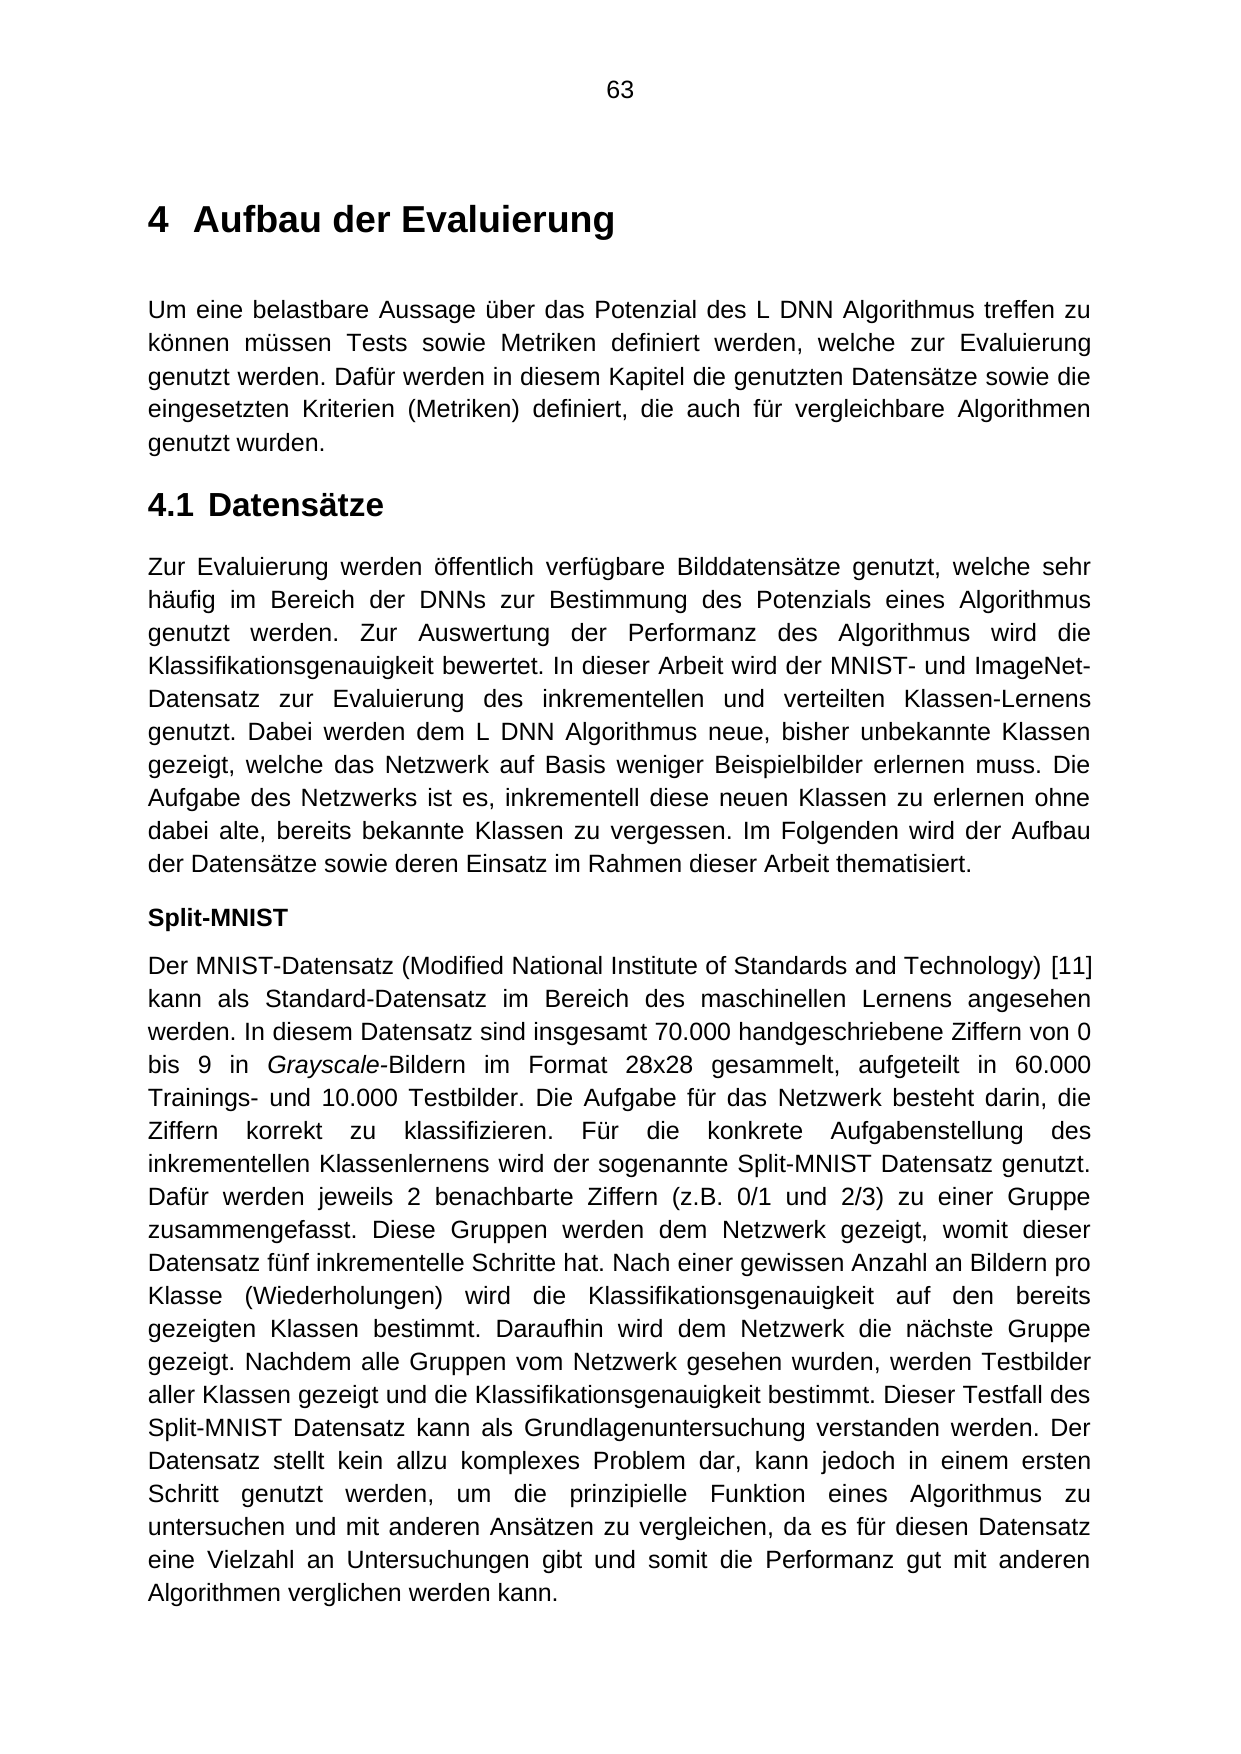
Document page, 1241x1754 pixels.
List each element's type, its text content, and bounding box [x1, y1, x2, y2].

text Um eine belastbare Aussage über das Potenzial des L DNN Algorithmus treffen zu können müssen Tests sowie Metriken definiert werden, welche zur Evaluierung genutzt werden. Dafür werden in diesem Kapitel die genutzten Datensätze sowie die eingesetzten Kriterien (Metriken) definiert, die auch für vergleichbare Algorithmen genutzt wurden. [148, 295, 1092, 456]
text Split-MNIST [148, 903, 1092, 932]
text Zur Evaluierung werden öffentlich verfügbare Bilddatensätze genutzt, welche sehr häufig im Bereich der DNNs zur Bestimmung des Potenzials eines Algorithmus genutzt werden. Zur Auswertung der Performanz des Algorithmus wird die Klassifikationsgenauigkeit bewertet. In dieser Arbeit wird der MNIST- und ImageNet-Datensatz zur Evaluierung des inkrementellen und verteilten Klassen-Lernens genutzt. Dabei werden dem L DNN Algorithmus neue, bisher unbekannte Klassen gezeigt, welche das Netzwerk auf Basis weniger Beispielbilder erlernen muss. Die Aufgabe des Netzwerks ist es, inkrementell diese neuen Klassen zu erlernen ohne dabei alte, bereits bekannte Klassen zu vergessen. Im Folgenden wird der Aufbau der Datensätze sowie deren Einsatz im Rahmen dieser Arbeit thematisiert. [148, 552, 1092, 878]
subtitle Datensätze [148, 486, 1092, 524]
text Der MNIST-Datensatz (Modified National Institute of Standards and Technology) kann als Standard-Datensatz im Bereich des maschinellen Lernens angesehen werden. In diesem Datensatz sind insgesamt 70.000 handgeschriebene Ziffern von 0 bis 9 in Grayscale-Bildern im Format 28x28 gesammelt, aufgeteilt in 60.000 Trainings- und 10.000 Testbilder. Die Aufgabe für das Netzwerk besteht darin, die Ziffern korrekt zu klassifizieren. Für die konkrete Aufgabenstellung des inkrementellen Klassenlernens wird der sogenannte Split-MNIST Datensatz genutzt. Dafür werden jeweils 2 benachbarte Ziffern (z.B. 0/1 und 2/3) zu einer Gruppe zusammengefasst. Diese Gruppen werden dem Netzwerk gezeigt, womit dieser Datensatz fünf inkrementelle Schritte hat. Nach einer gewissen Anzahl an Bildern pro Klasse (Wiederholungen) wird die Klassifikationsgenauigkeit auf den bereits gezeigten Klassen bestimmt. Daraufhin wird dem Netzwerk die nächste Gruppe gezeigt. Nachdem alle Gruppen vom Netzwerk gesehen wurden, werden Testbilder aller Klassen gezeigt und die Klassifikationsgenauigkeit bestimmt. Dieser Testfall des Split-MNIST Datensatz kann als Grundlagenuntersuchung verstanden werden. Der Datensatz stellt kein allzu komplexes Problem dar, kann jedoch in einem ersten Schritt genutzt werden, um die prinzipielle Funktion eines Algorithmus zu untersuchen und mit anderen Ansätzen zu vergleichen, da es für diesen Datensatz eine Vielzahl an Untersuchungen gibt und somit die Performanz gut mit anderen Algorithmen verglichen werden kann. [148, 951, 1092, 1607]
subtitle Aufbau der Evaluierung [148, 198, 1092, 241]
